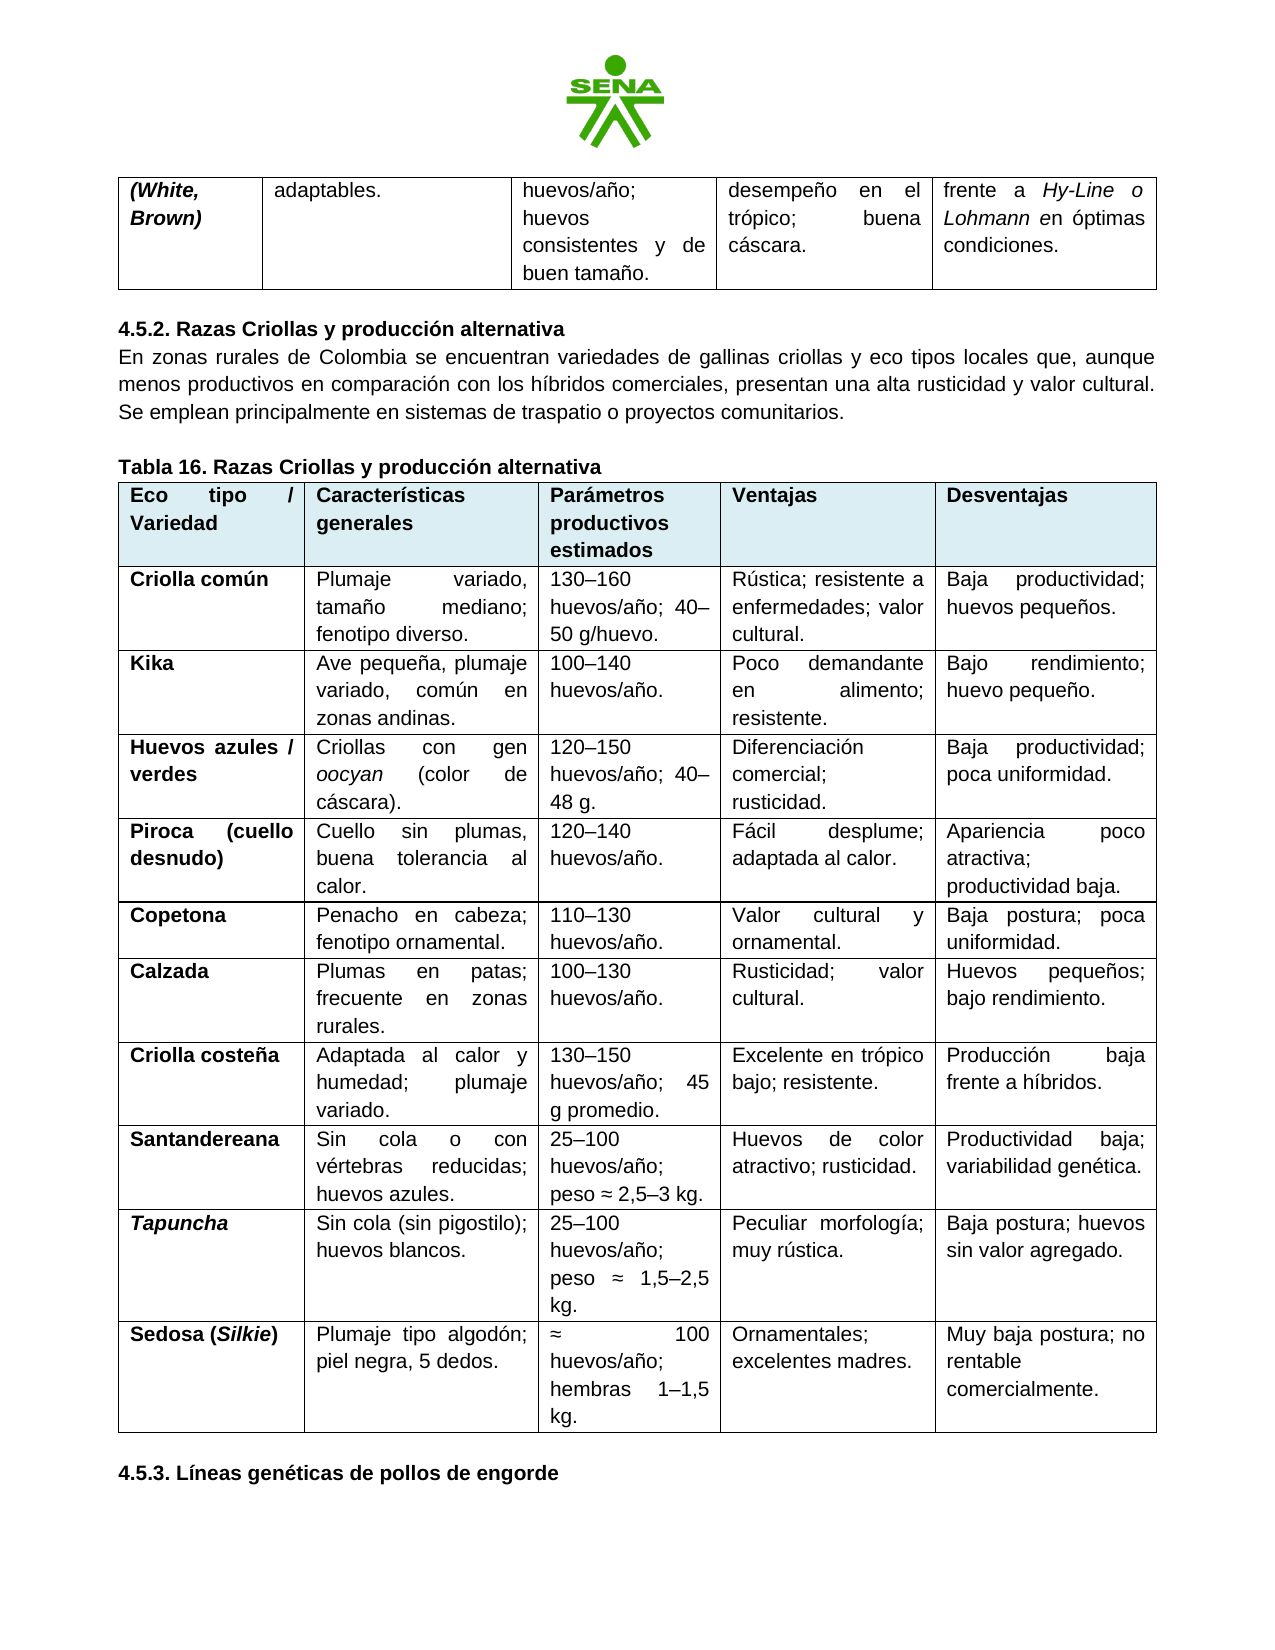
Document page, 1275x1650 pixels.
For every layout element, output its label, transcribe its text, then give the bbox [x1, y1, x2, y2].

table_cell Santandereana [119, 1126, 304, 1209]
table_cell Rústicas; buen desempeño en el trópico; buena cáscara. [717, 178, 932, 288]
table_cell Diferenciación comercial; rusticidad. [721, 735, 935, 817]
table_cell Criolla costeña [119, 1043, 304, 1125]
table_cell Muy baja postura; no rentable comercialmente. [936, 1322, 1156, 1432]
table_cell Piroca (cuello desnudo) [119, 819, 304, 901]
table_cell Bajo rendimiento; huevo pequeño. [936, 651, 1156, 734]
table_cell Plumas en patas; frecuente en zonas rurales. [305, 959, 538, 1042]
table_cell Criollas con gen oocyan (color de cáscara). [305, 735, 538, 817]
table_cell Baja productividad; huevos pequeños. [936, 567, 1156, 650]
table_cell Criolla común [119, 567, 304, 650]
table_cell 25–100 huevos/año; peso ≈ 2,5–3 kg. [539, 1126, 720, 1209]
text 4.5.3. Líneas genéticas de pollos de engorde [118, 1461, 1157, 1484]
text Tabla 16. Razas Criollas y producción alternativa [118, 454, 1157, 478]
table_header Eco tipo / Variedad [119, 483, 304, 566]
table_cell Producción baja frente a híbridos. [936, 1043, 1156, 1125]
table_cell 120–150 huevos/año; 40–48 g. [539, 735, 720, 817]
table_cell Baja productividad; poca uniformidad. [936, 735, 1156, 817]
table_cell ≈ 100 huevos/año; hembras 1–1,5 kg. [539, 1322, 720, 1432]
table_cell Cuello sin plumas, buena tolerancia al calor. [305, 819, 538, 901]
table_cell Sedosa (Silkie) [119, 1322, 304, 1432]
table_cell Productividad baja; variabilidad genética. [936, 1126, 1156, 1209]
table_cell Plumaje tipo algodón; piel negra, 5 dedos. [305, 1322, 538, 1432]
table_cell Huevos de color atractivo; rusticidad. [721, 1126, 935, 1209]
table_cell 300–320 huevos/año; huevos consistentes y de buen tamaño. [512, 178, 716, 288]
table_cell Baja postura; poca uniformidad. [936, 903, 1156, 958]
table_cell Aves resistentes y adaptables. [263, 178, 511, 288]
table_cell Penacho en cabeza; fenotipo ornamental. [305, 903, 538, 958]
table_cell Ave pequeña, plumaje variado, común en zonas andinas. [305, 651, 538, 734]
table_header Características generales [305, 483, 538, 566]
text En zonas rurales de Colombia se encuentran variedades de gallinas criollas y eco tipos locales que, aunque menos productivos en comparación con los híbridos comerciales, presentan una alta rusticidad y valor cultural. Se emplean principalmente en sistemas de traspatio o proyectos comunitarios. [118, 344, 1157, 423]
table_cell 120–140 huevos/año. [539, 819, 720, 901]
table_cell Excelente en trópico bajo; resistente. [721, 1043, 935, 1125]
text 4.5.2. Razas Criollas y producción alternativa [118, 317, 1157, 341]
table_header Ventajas [721, 483, 935, 566]
table_cell Tapuncha [119, 1210, 304, 1321]
table_cell Sin cola (sin pigostilo); huevos blancos. [305, 1210, 538, 1321]
table_cell Sin cola o con vértebras reducidas; huevos azules. [305, 1126, 538, 1209]
table_header Parámetros productivos estimados [539, 483, 720, 566]
table_cell Valor cultural y ornamental. [721, 903, 935, 958]
table_cell Rústica; resistente a enfermedades; valor cultural. [721, 567, 935, 650]
table_cell Poco demandante en alimento; resistente. [721, 651, 935, 734]
table_cell Plumaje variado, tamaño mediano; fenotipo diverso. [305, 567, 538, 650]
picture [566, 55, 664, 148]
table_cell 130–160 huevos/año; 40–50 g/huevo. [539, 567, 720, 650]
table_cell 100–140 huevos/año. [539, 651, 720, 734]
table_cell Fácil desplume; adaptada al calor. [721, 819, 935, 901]
table_cell Huevos azules / verdes [119, 735, 304, 817]
table_cell 110–130 huevos/año. [539, 903, 720, 958]
table_cell Ornamentales; excelentes madres. [721, 1322, 935, 1432]
table_cell 130–150 huevos/año; 45 g promedio. [539, 1043, 720, 1125]
table_header Desventajas [936, 483, 1156, 566]
table_cell Copetona [119, 903, 304, 958]
table_cell Peculiar morfología; muy rústica. [721, 1210, 935, 1321]
table_cell Huevos pequeños; bajo rendimiento. [936, 959, 1156, 1042]
table_cell Apariencia poco atractiva; productividad baja. [936, 819, 1156, 901]
table_cell Baja postura; huevos sin valor agregado. [936, 1210, 1156, 1321]
table_cell Kika [119, 651, 304, 734]
table_cell Menor producción frente a Hy-Line o Lohmann en óptimas condiciones. [933, 178, 1156, 288]
table_cell Rusticidad; valor cultural. [721, 959, 935, 1042]
table_cell 100–130 huevos/año. [539, 959, 720, 1042]
table_cell Calzada [119, 959, 304, 1042]
table_cell Dekalb (White, Brown) [119, 178, 262, 288]
table_cell Adaptada al calor y humedad; plumaje variado. [305, 1043, 538, 1125]
table_cell 25–100 huevos/año; peso ≈ 1,5–2,5 kg. [539, 1210, 720, 1321]
